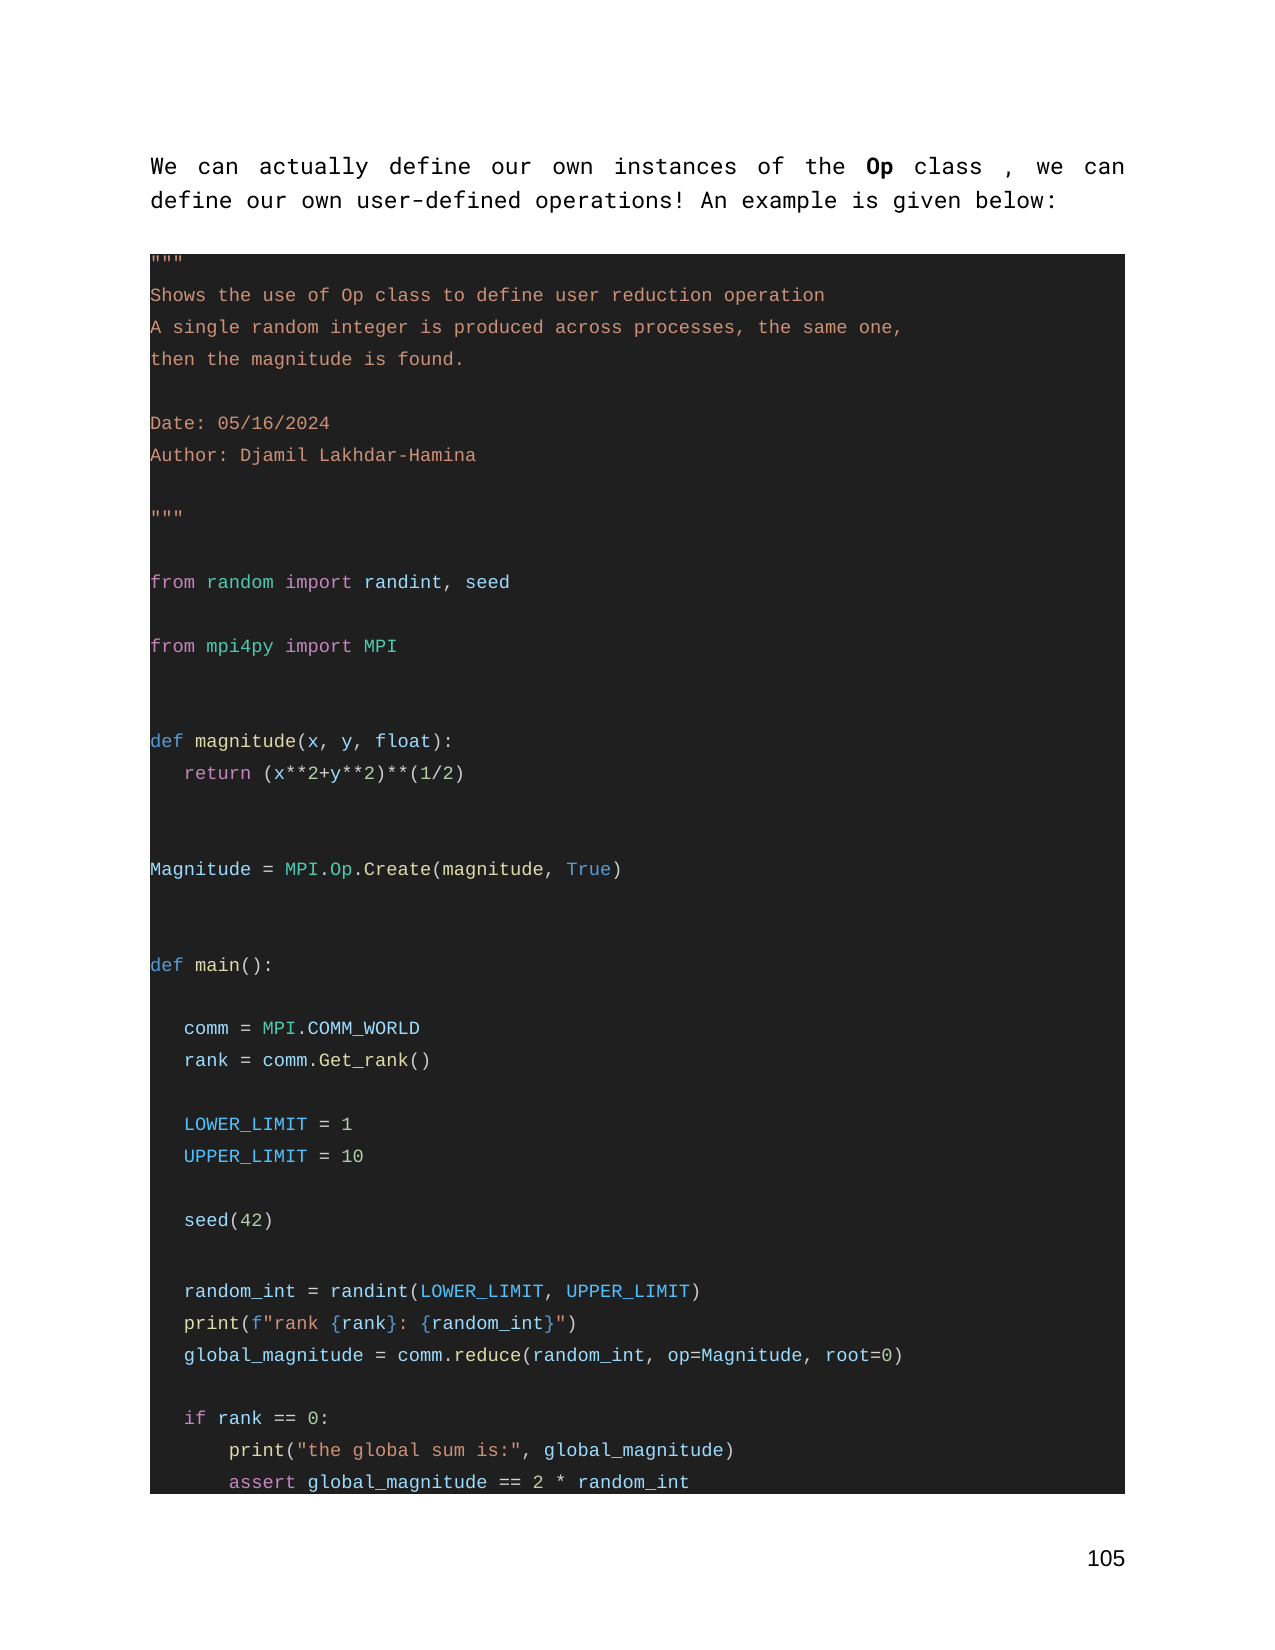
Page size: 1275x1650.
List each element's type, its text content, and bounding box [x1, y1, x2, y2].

text def magnitude(x, y, float): [150, 732, 1125, 753]
text A single random integer is produced across processes, the same one, [150, 318, 1125, 339]
text assert global_magnitude == 2 * random_int [150, 1473, 1125, 1494]
text Author: Djamil Lakhdar-Hamina [150, 445, 1125, 467]
text LOWER_LIMIT = 1 [150, 1115, 1125, 1136]
text from random import randint, seed [150, 573, 1125, 594]
text then the magnitude is found. [150, 350, 1125, 371]
text """ [150, 254, 1125, 275]
text random_int = randint(LOWER_LIMIT, UPPER_LIMIT) [150, 1282, 1125, 1303]
text Magnitude = MPI.Op.Create(magnitude, True) [150, 860, 1125, 881]
text Shows the use of Op class to define user reduction operation [150, 286, 1125, 307]
text def main(): [150, 955, 1125, 977]
text if rank == 0: [150, 1409, 1125, 1430]
text Date: 05/16/2024 [150, 413, 1125, 435]
text print("the global sum is:", global_magnitude) [150, 1441, 1125, 1462]
text comm = MPI.COMM_WORLD [150, 1019, 1125, 1040]
text print(f"rank {rank}: {random_int}") [150, 1313, 1125, 1335]
text global_magnitude = comm.reduce(random_int, op=Magnitude, root=0) [150, 1345, 1125, 1367]
text rank = comm.Get_rank() [150, 1051, 1125, 1072]
text We can actually define our own instances of the Op class , we can define our own user-defined operations! An example is given below: [150, 150, 1125, 215]
text UPPER_LIMIT = 10 [150, 1147, 1125, 1168]
text seed(42) [150, 1210, 1125, 1232]
text """ [150, 509, 1125, 530]
text from mpi4py import MPI [150, 637, 1125, 658]
text return (x**2+y**2)**(1/2) [150, 764, 1125, 785]
